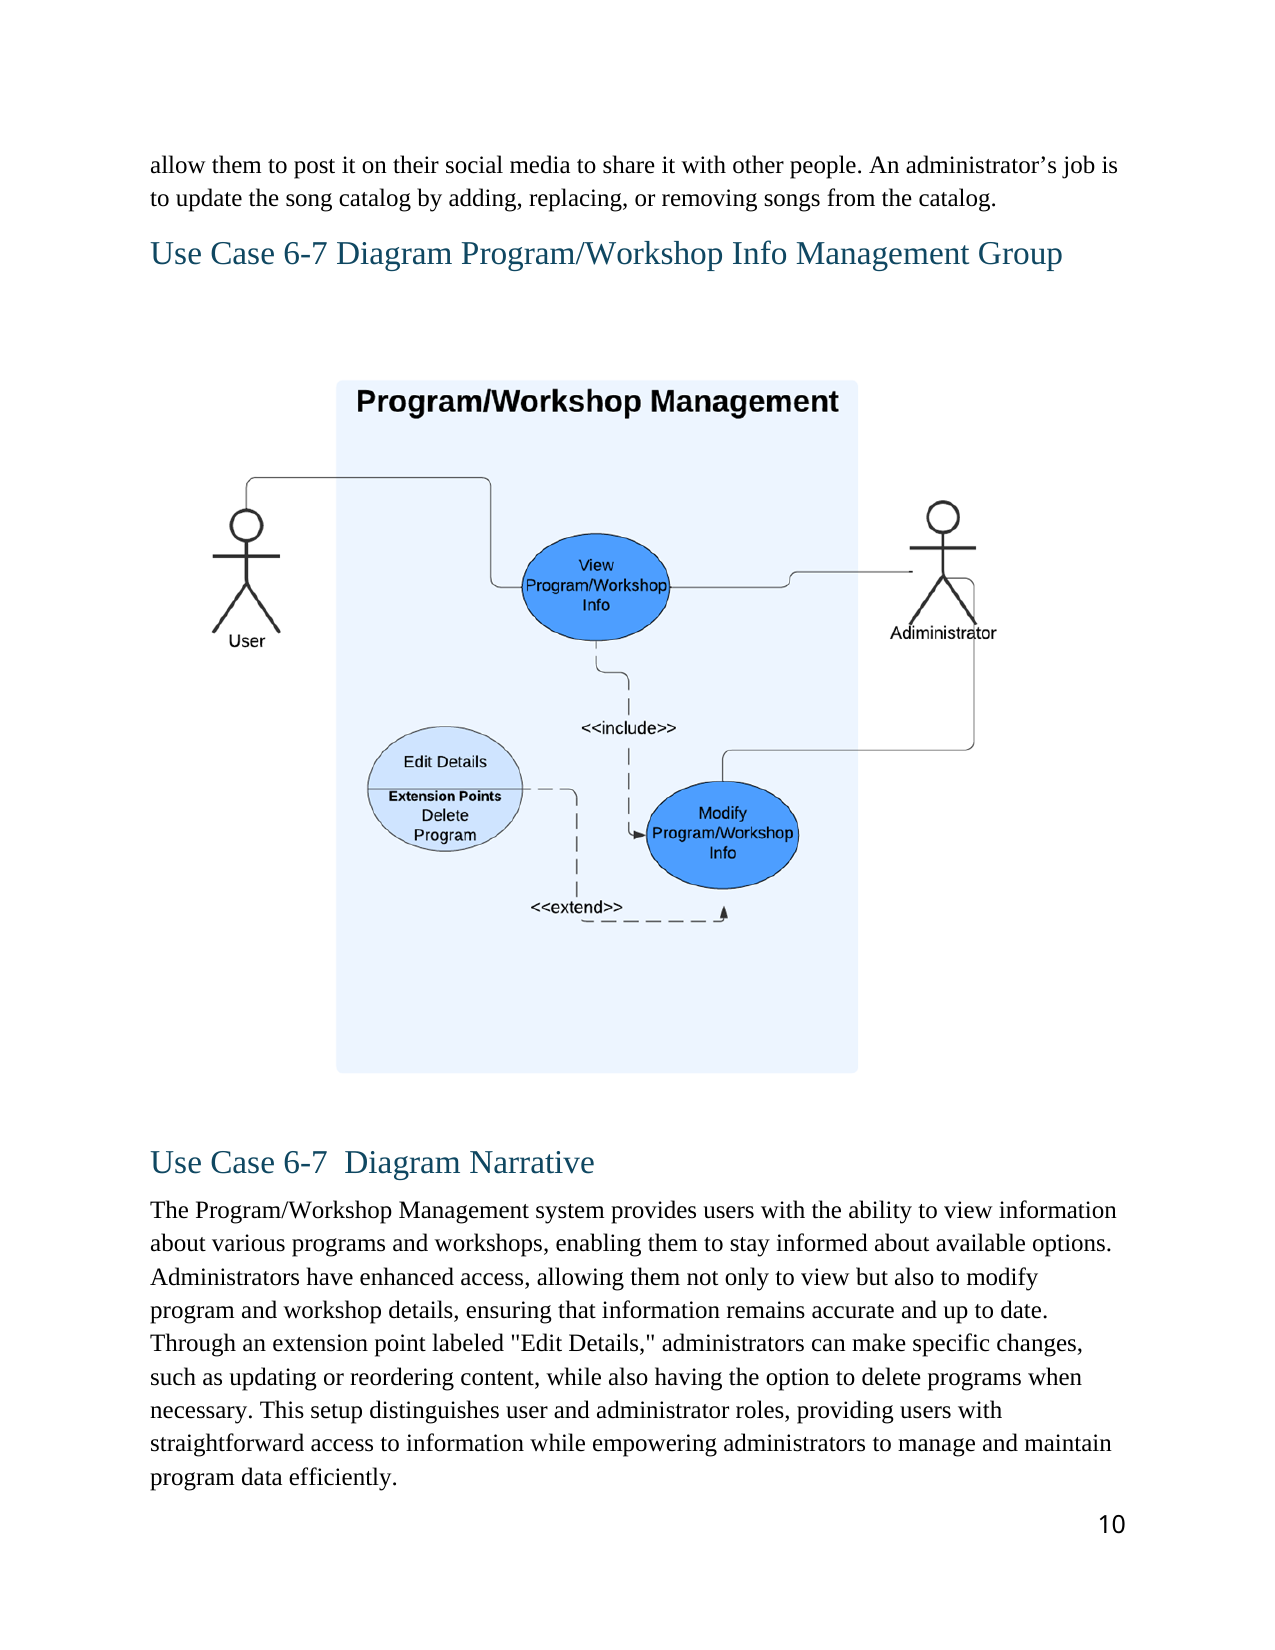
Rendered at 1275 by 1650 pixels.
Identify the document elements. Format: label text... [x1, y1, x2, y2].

subtitle Use Case 6-7 Diagram Program/Workshop Info Management Group [150, 233, 1125, 272]
text The Program/Workshop Management system provides users with the ability to view information about various programs and workshops, enabling them to stay informed about available options. Administrators have enhanced access, allowing them not only to view but also to modify program and workshop details, ensuring that information remains accurate and up to date. Through an extension point labeled "Edit Details," administrators can make specific changes, such as updating or reordering content, while also having the option to delete programs when necessary. This setup distinguishes user and administrator roles, providing users with straightforward access to information while empowering administrators to manage and maintain program data efficiently. [150, 1195, 1125, 1491]
picture [150, 286, 1013, 1121]
subtitle Use Case 6-7 Diagram Narrative [150, 1142, 1125, 1181]
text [150, 150, 1125, 212]
